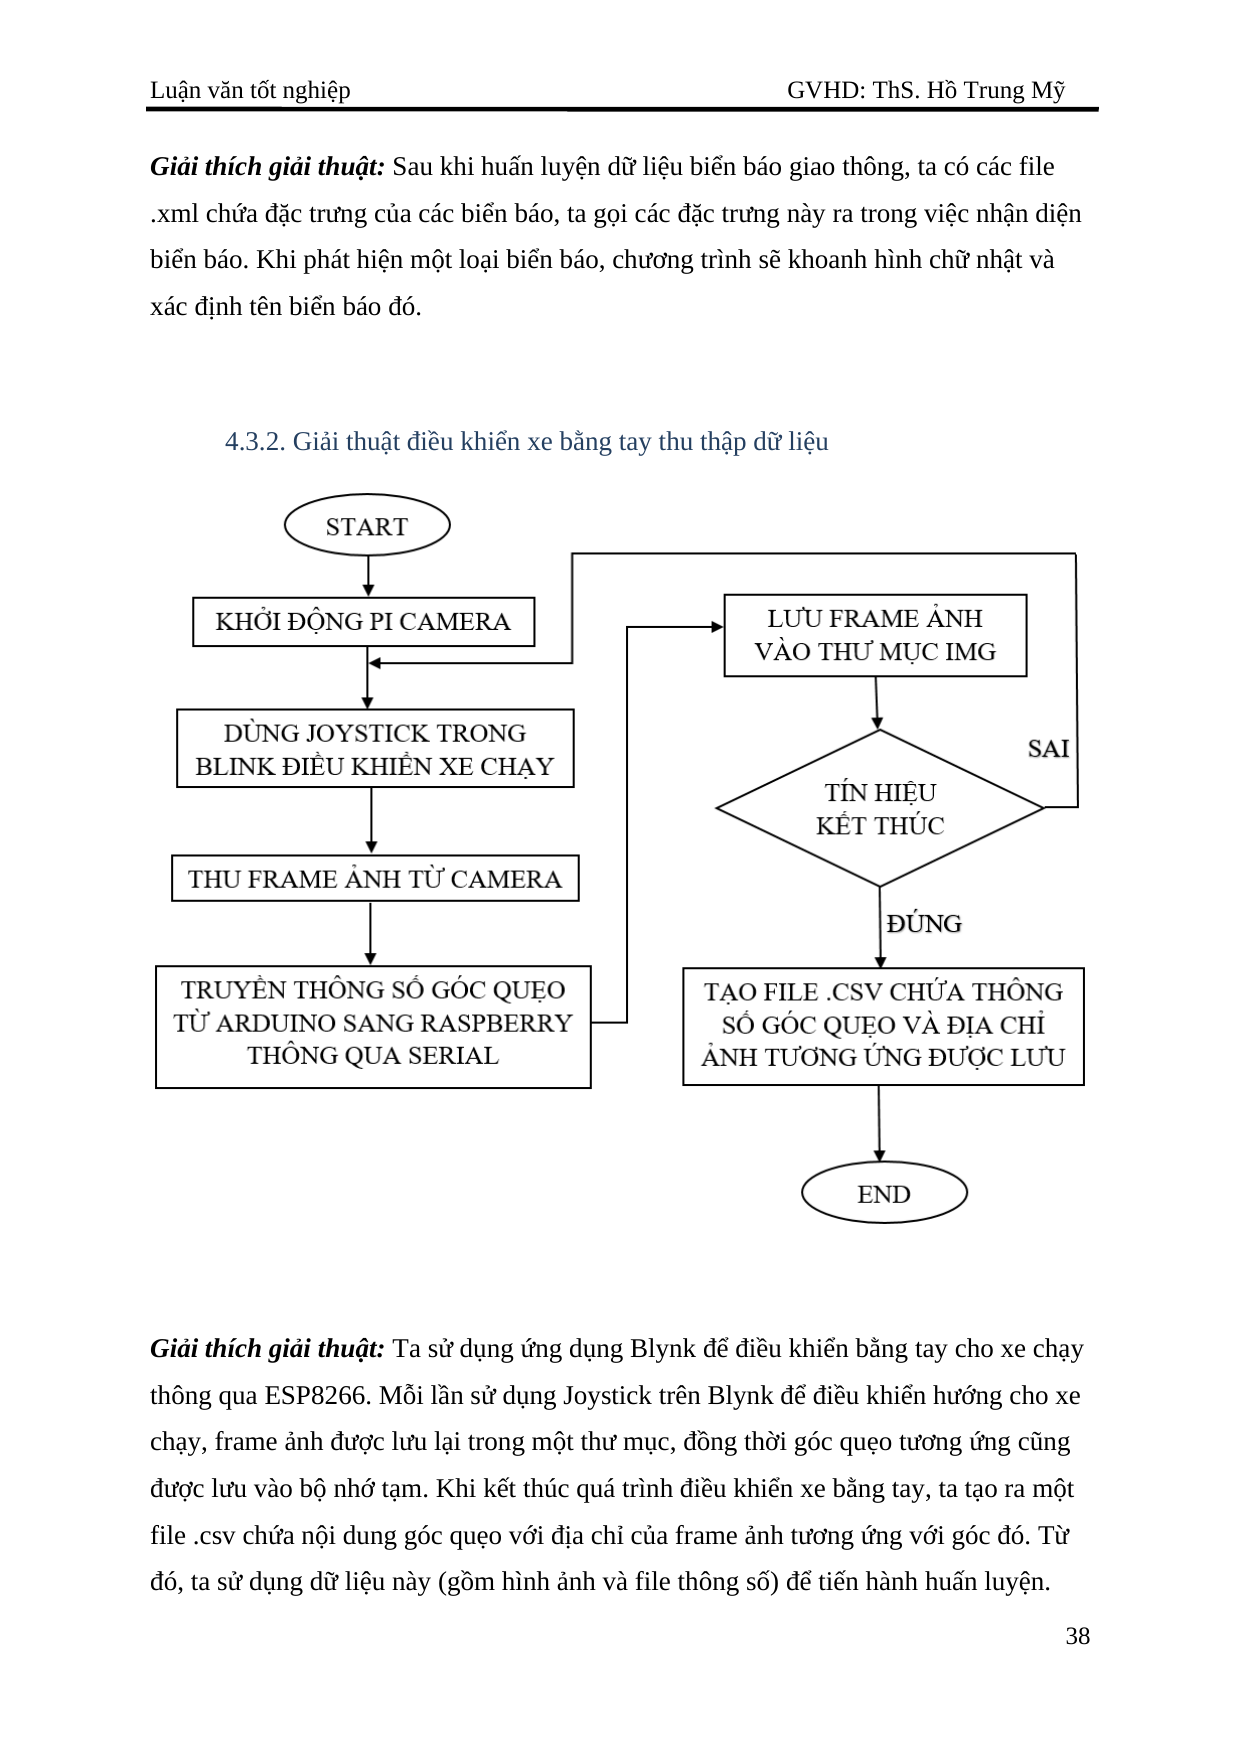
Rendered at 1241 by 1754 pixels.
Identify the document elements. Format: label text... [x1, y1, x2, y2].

text Giải thích giải thuật: Sau khi huấn luyện dữ liệu biển báo giao thông, ta có các file .xml chứa đặc trưng của các biển báo, ta gọi các đặc trưng này ra trong việc nhận diện biển báo. Khi phát hiện một loại biển báo, chương trình sẽ khoanh hình chữ nhật và xác định tên biển báo đó. [150, 150, 1090, 321]
picture [150, 484, 1091, 1230]
text Giải thích giải thuật: Ta sử dụng ứng dụng Blynk để điều khiển bằng tay cho xe chạy thông qua ESP8266. Mỗi lần sử dụng Joystick trên Blynk để điều khiển hướng cho xe chạy, frame ảnh được lưu lại trong một thư mục, đồng thời góc quẹo tương ứng cũng được lưu vào bộ nhớ tạm. Khi kết thúc quá trình điều khiển xe bằng tay, ta tạo ra một file .csv chứa nội dung góc quẹo với địa chỉ của frame ảnh tương ứng với góc đó. Từ đó, ta sử dụng dữ liệu này (gồm hình ảnh và file thông số) để tiến hành huấn luyện. [150, 1332, 1090, 1597]
subtitle 4.3.2. Giải thuật điều khiển xe bằng tay thu thập dữ liệu [150, 425, 1090, 456]
